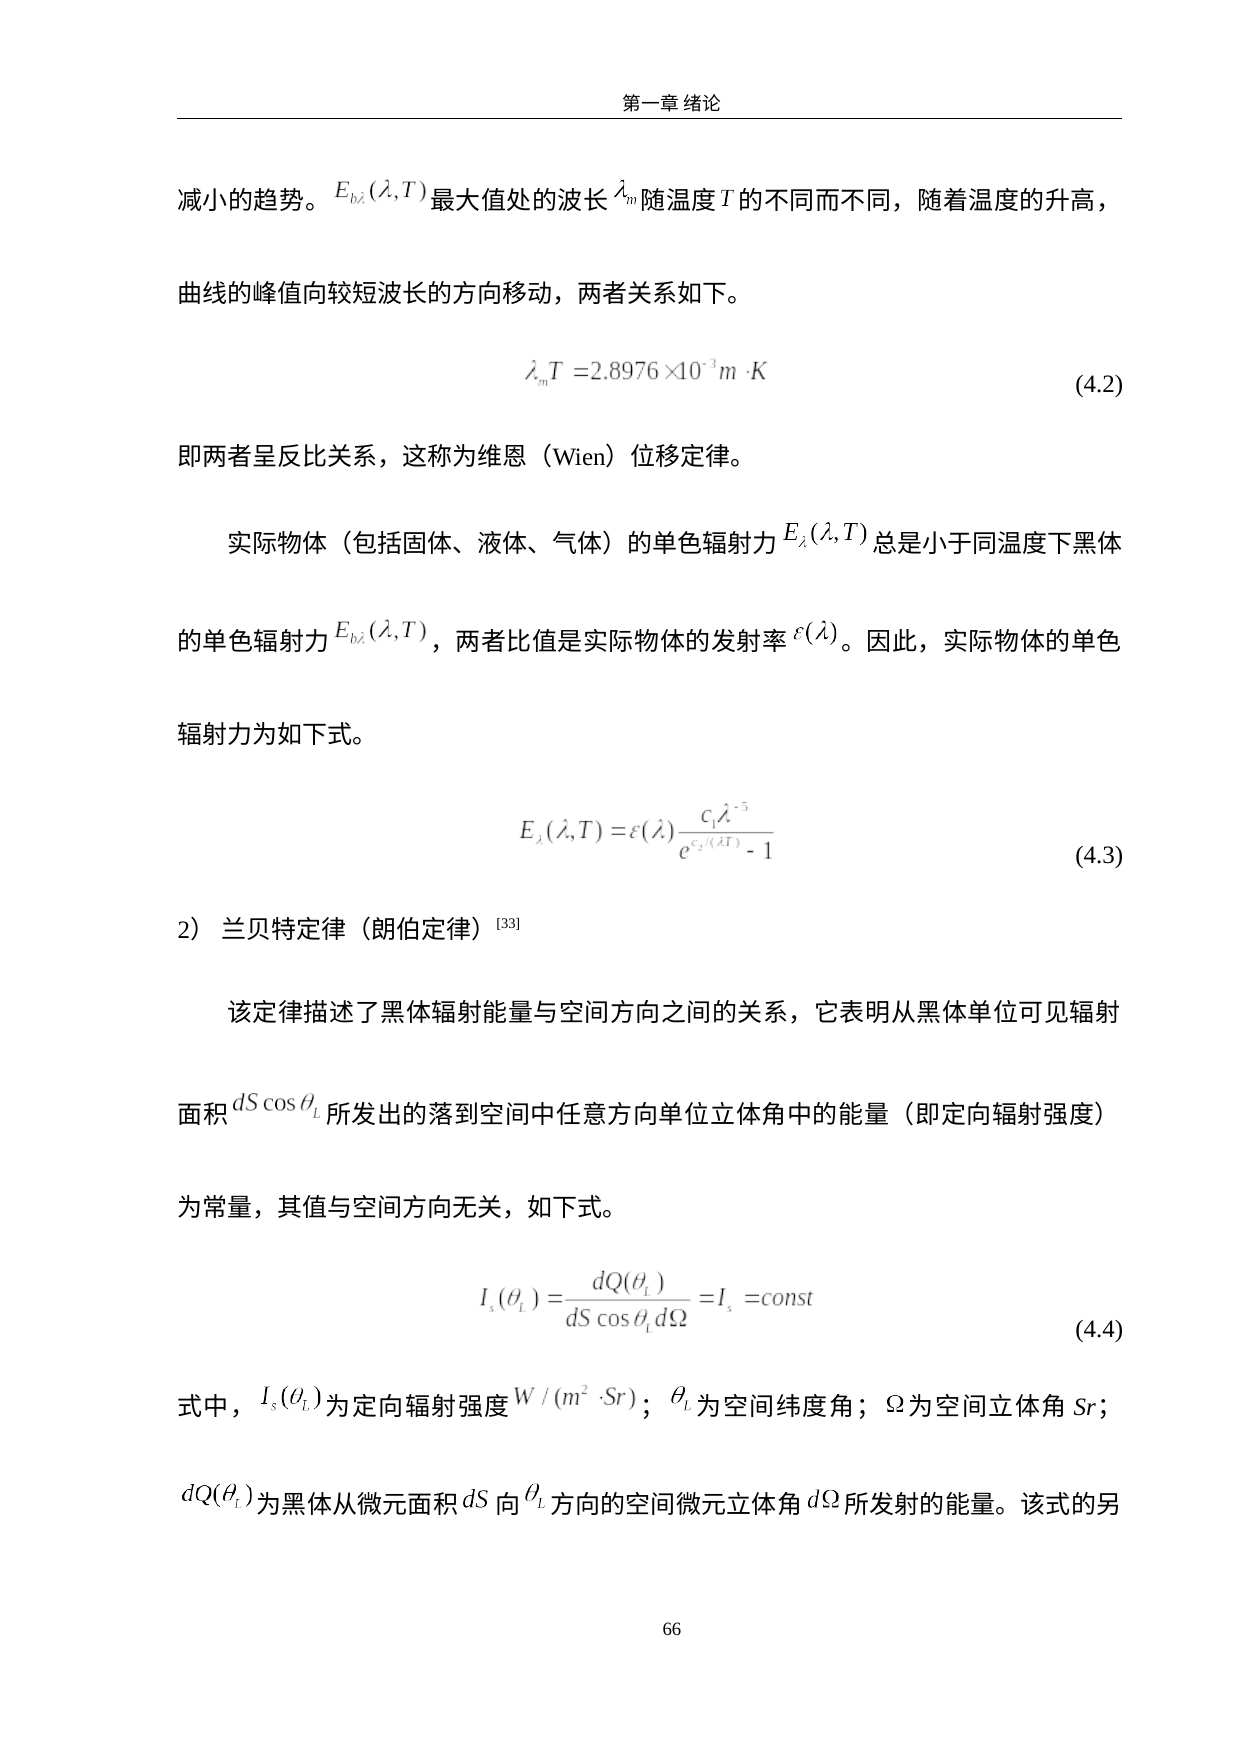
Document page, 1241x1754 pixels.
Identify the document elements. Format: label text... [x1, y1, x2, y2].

text (4.4) [177, 1256, 1122, 1354]
text 该定律描述了黑体辐射能量与空间方向之间的关系，它表明从黑体单位可见辐射面积所发出的落到空间中任意方向单位立体角中的能量（即定向辐射强度）为常量，其值与空间方向无关，如下式。 [177, 978, 1122, 1238]
text (4.3) [177, 783, 1122, 881]
text (4.2) [177, 343, 1122, 408]
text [177, 162, 1122, 324]
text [177, 1368, 1122, 1531]
text 即两者呈反比关系，这称为维恩（Wien）位移定律。 [177, 422, 1122, 487]
list 兰贝特定律（朗伯定律）[33] [177, 895, 1122, 960]
text 实际物体（包括固体、液体、气体）的单色辐射力总是小于同温度下黑体的单色辐射力，两者比值是实际物体的发射率。因此，实际物体的单色辐射力为如下式。 [177, 505, 1122, 765]
